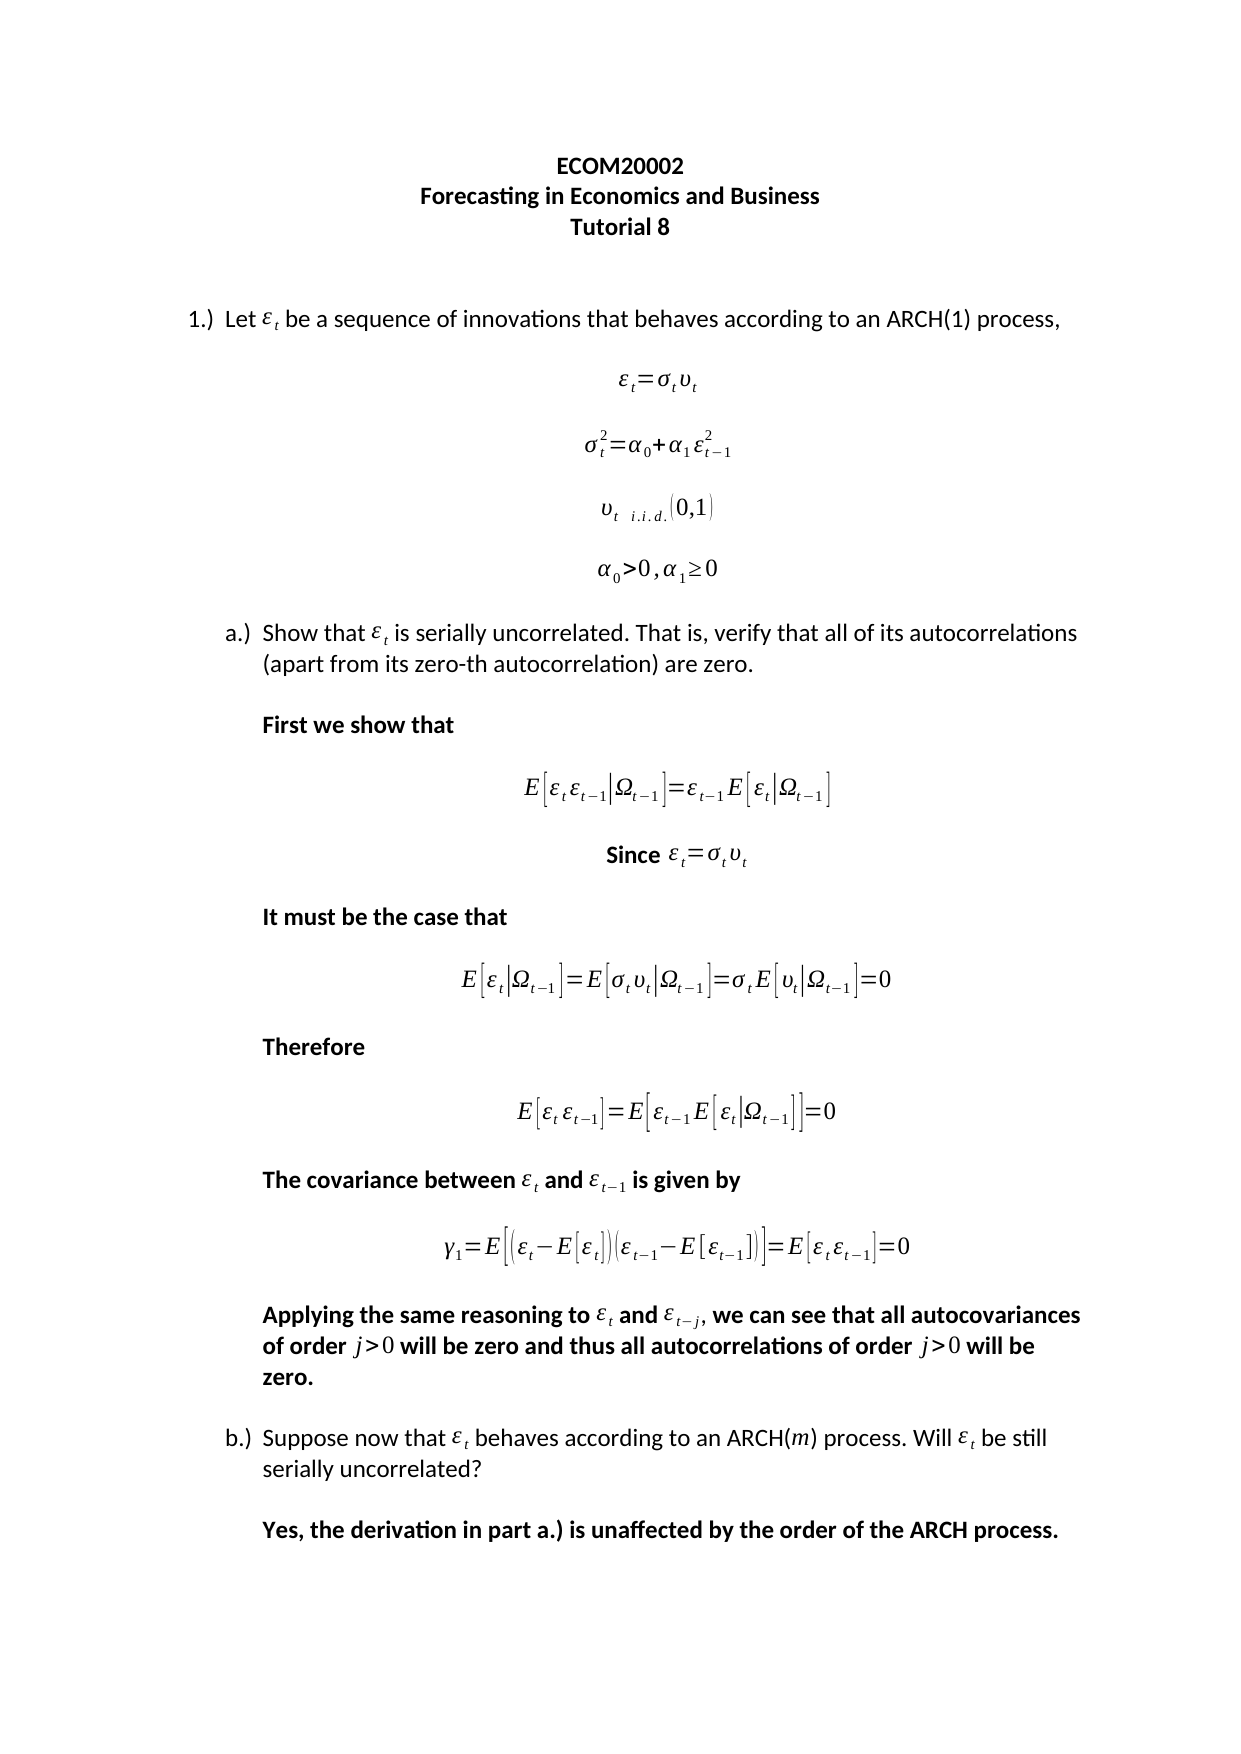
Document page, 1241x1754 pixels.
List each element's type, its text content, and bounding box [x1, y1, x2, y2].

list Therefore [225, 1031, 1090, 1061]
list Applying the same reasoning to and , we can see that all autocovariances of order will be zero and thus all autocorrelations of order will be zero. [262, 1299, 1090, 1391]
list Suppose now that behaves according to an ARCH() process. Will be still serially uncorrelated? [225, 1422, 1090, 1484]
list Let be a sequence of innovations that behaves according to an ARCH(1) process, [187, 303, 1090, 334]
list Yes, the derivation in part a.) is unaffected by the order of the ARCH process. [262, 1514, 1090, 1545]
text Forecasting in Economics and Business [150, 181, 1090, 211]
list It must be the case that [225, 901, 1090, 931]
list The covariance between and is given by [225, 1164, 1090, 1196]
list Show that is serially uncorrelated. That is, verify that all of its autocorrelations (apart from its zero-th autocorrelation) are zero. [225, 617, 1090, 679]
text ECOM20002 [150, 150, 1090, 181]
text Tutorial 8 [150, 211, 1090, 242]
list First we show that [262, 709, 1090, 740]
list Since [225, 839, 1090, 870]
